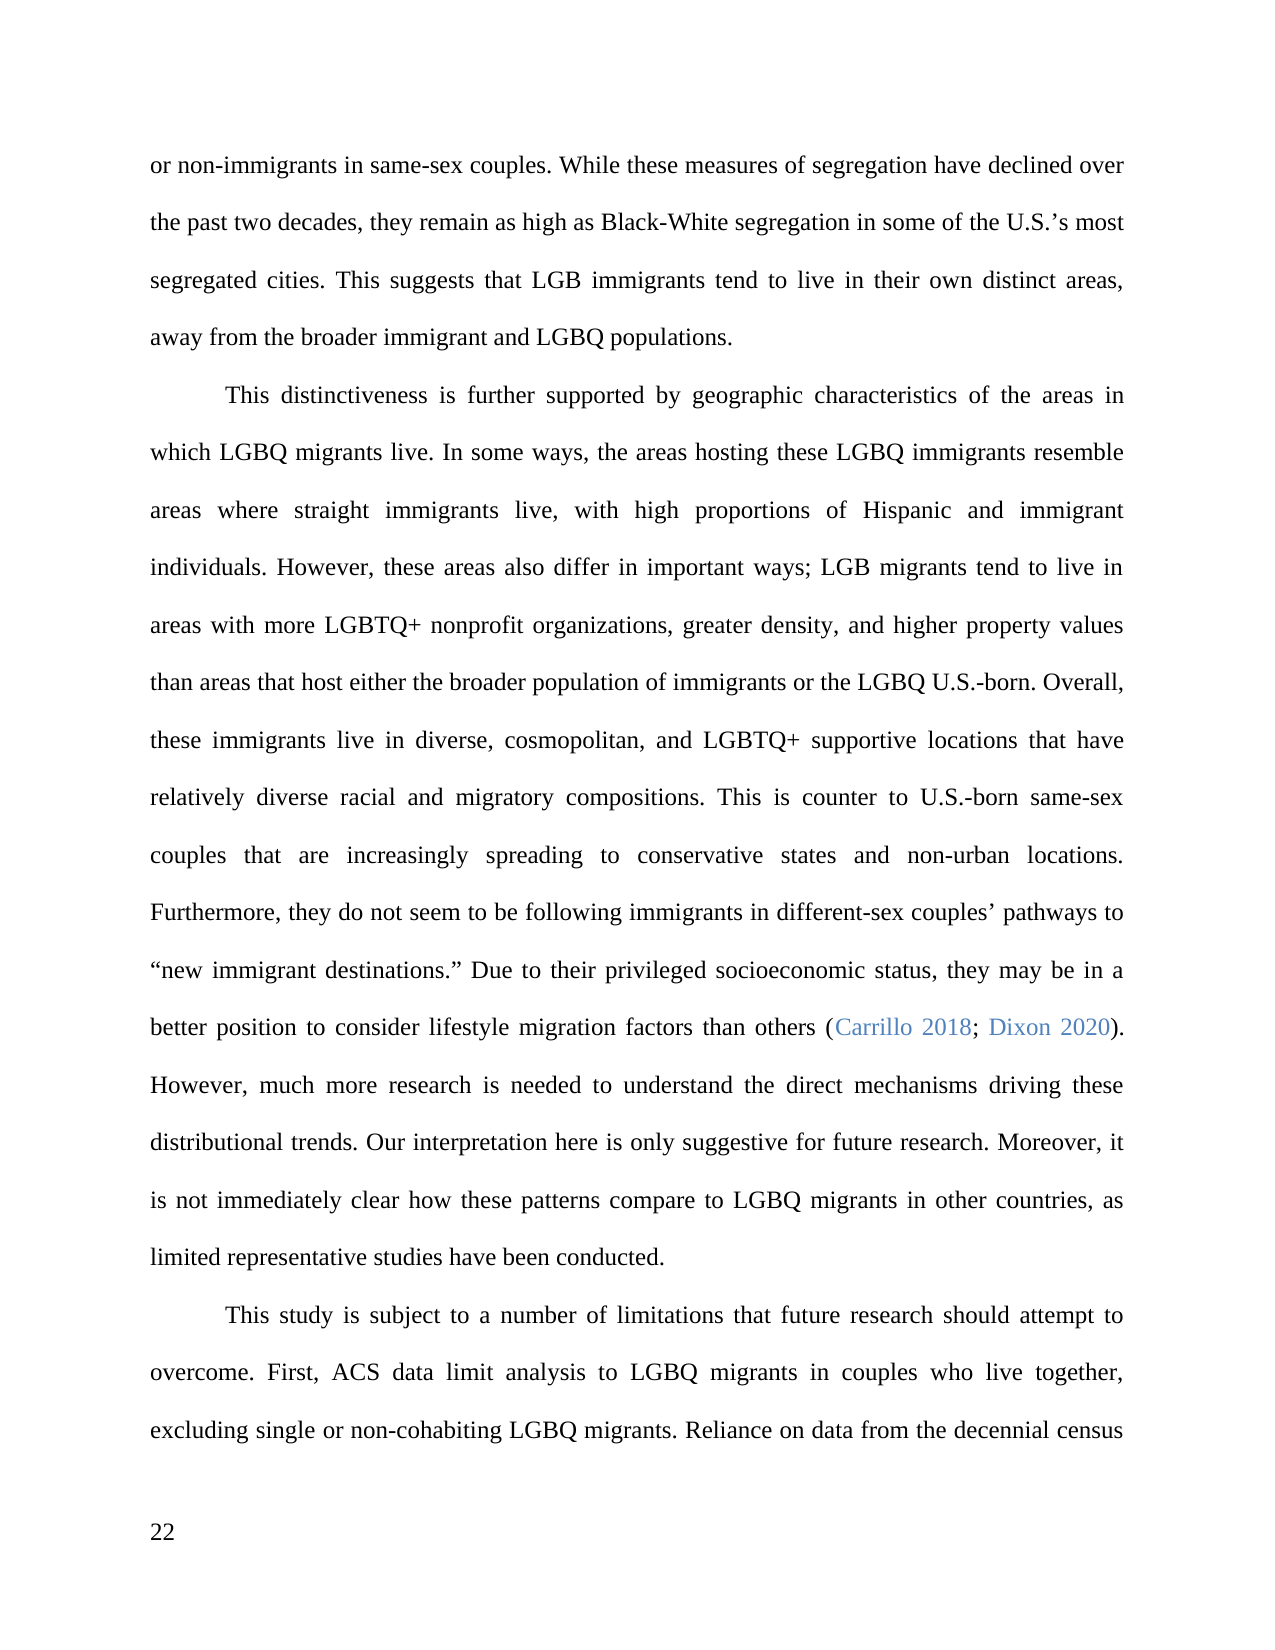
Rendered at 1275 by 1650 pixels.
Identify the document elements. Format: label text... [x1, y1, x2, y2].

text This distinctiveness is further supported by geographic characteristics of the areas in which LGBQ migrants live. In some ways, the areas hosting these LGBQ immigrants resemble areas where straight immigrants live, with high proportions of Hispanic and immigrant individuals. However, these areas also differ in important ways; LGB migrants tend to live in areas with more LGBTQ+ nonprofit organizations, greater density, and higher property values than areas that host either the broader population of immigrants or the LGBQ U.S.-born. Overall, these immigrants live in diverse, cosmopolitan, and LGBTQ+ supportive locations that have relatively diverse racial and migratory compositions. This is counter to U.S.-born same-sex couples that are increasingly spreading to conservative states and non-urban locations. Furthermore, they do not seem to be following immigrants in different-sex couples’ pathways to “new immigrant destinations.” Due to their privileged socioeconomic status, they may be in a better position to consider lifestyle migration factors than others (Carrillo 2018; Dixon 2020). However, much more research is needed to understand the direct mechanisms driving these distributional trends. Our interpretation here is only suggestive for future research. Moreover, it is not immediately clear how these patterns compare to LGBQ migrants in other countries, as limited representative studies have been conducted. [150, 380, 1125, 1271]
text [150, 150, 1125, 351]
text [150, 1300, 1125, 1444]
